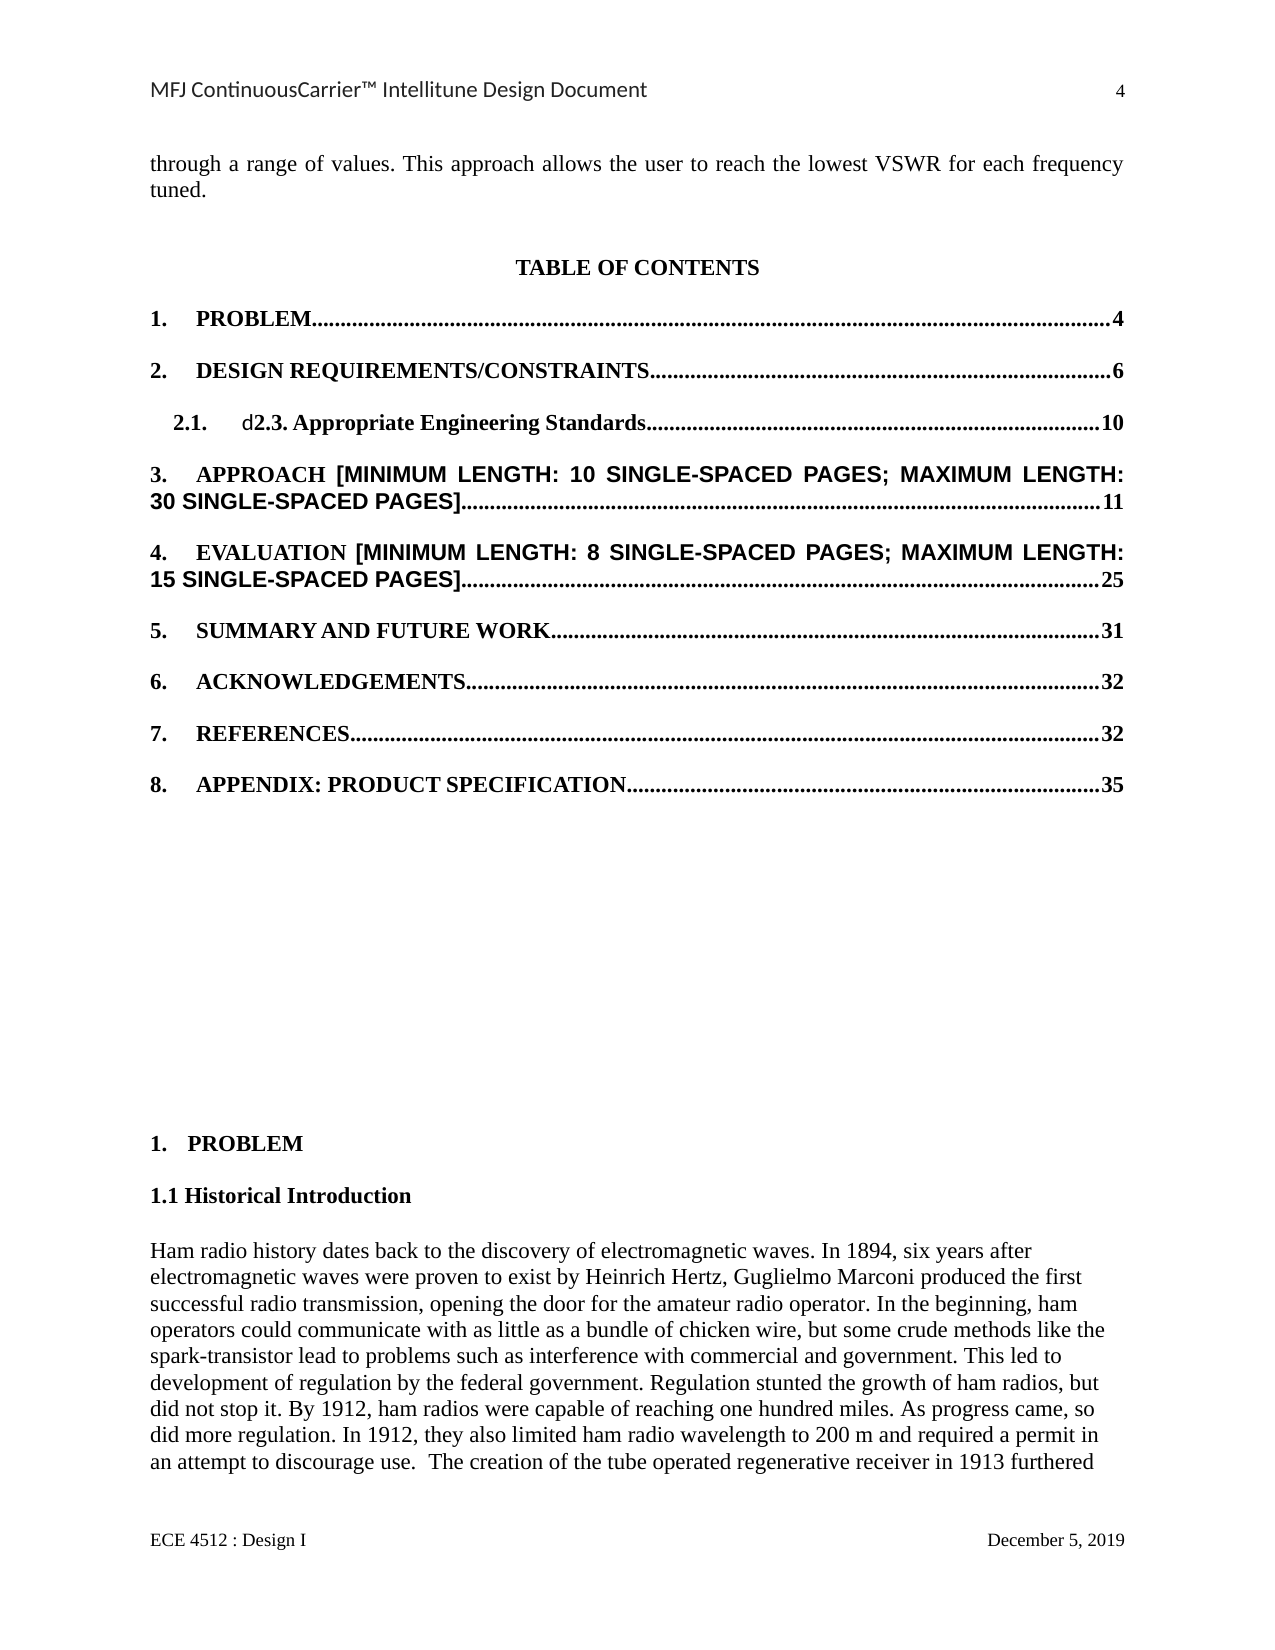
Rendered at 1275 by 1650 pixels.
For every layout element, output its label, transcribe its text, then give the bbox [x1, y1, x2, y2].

text 5. Summary and future work 31 [150, 617, 1125, 643]
text 1.1 Historical Introduction [150, 1182, 1125, 1208]
text 2.1. d2.3. Appropriate Engineering Standards 10 [173, 408, 1125, 436]
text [150, 1237, 1125, 1474]
subtitle Problem [150, 1131, 1125, 1157]
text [150, 150, 1125, 203]
text 7. References 32 [150, 720, 1125, 746]
text 4. Evaluation [minimum length: 8 single-spaced pages; maximum length: 15 single-spaced pages] 25 [150, 539, 1125, 592]
text 1. Problem 4 [150, 305, 1125, 332]
text 3. Approach [minimum length: 10 single-spaced pages; maximum length: 30 single-spaced pages] 11 [150, 461, 1125, 514]
text 6. Acknowledgements 32 [150, 668, 1125, 695]
text 2. Design requirements/constraints 6 [150, 357, 1125, 383]
text Table of Contents [150, 254, 1125, 280]
text 8. Appendix: Product specification 35 [150, 771, 1125, 797]
